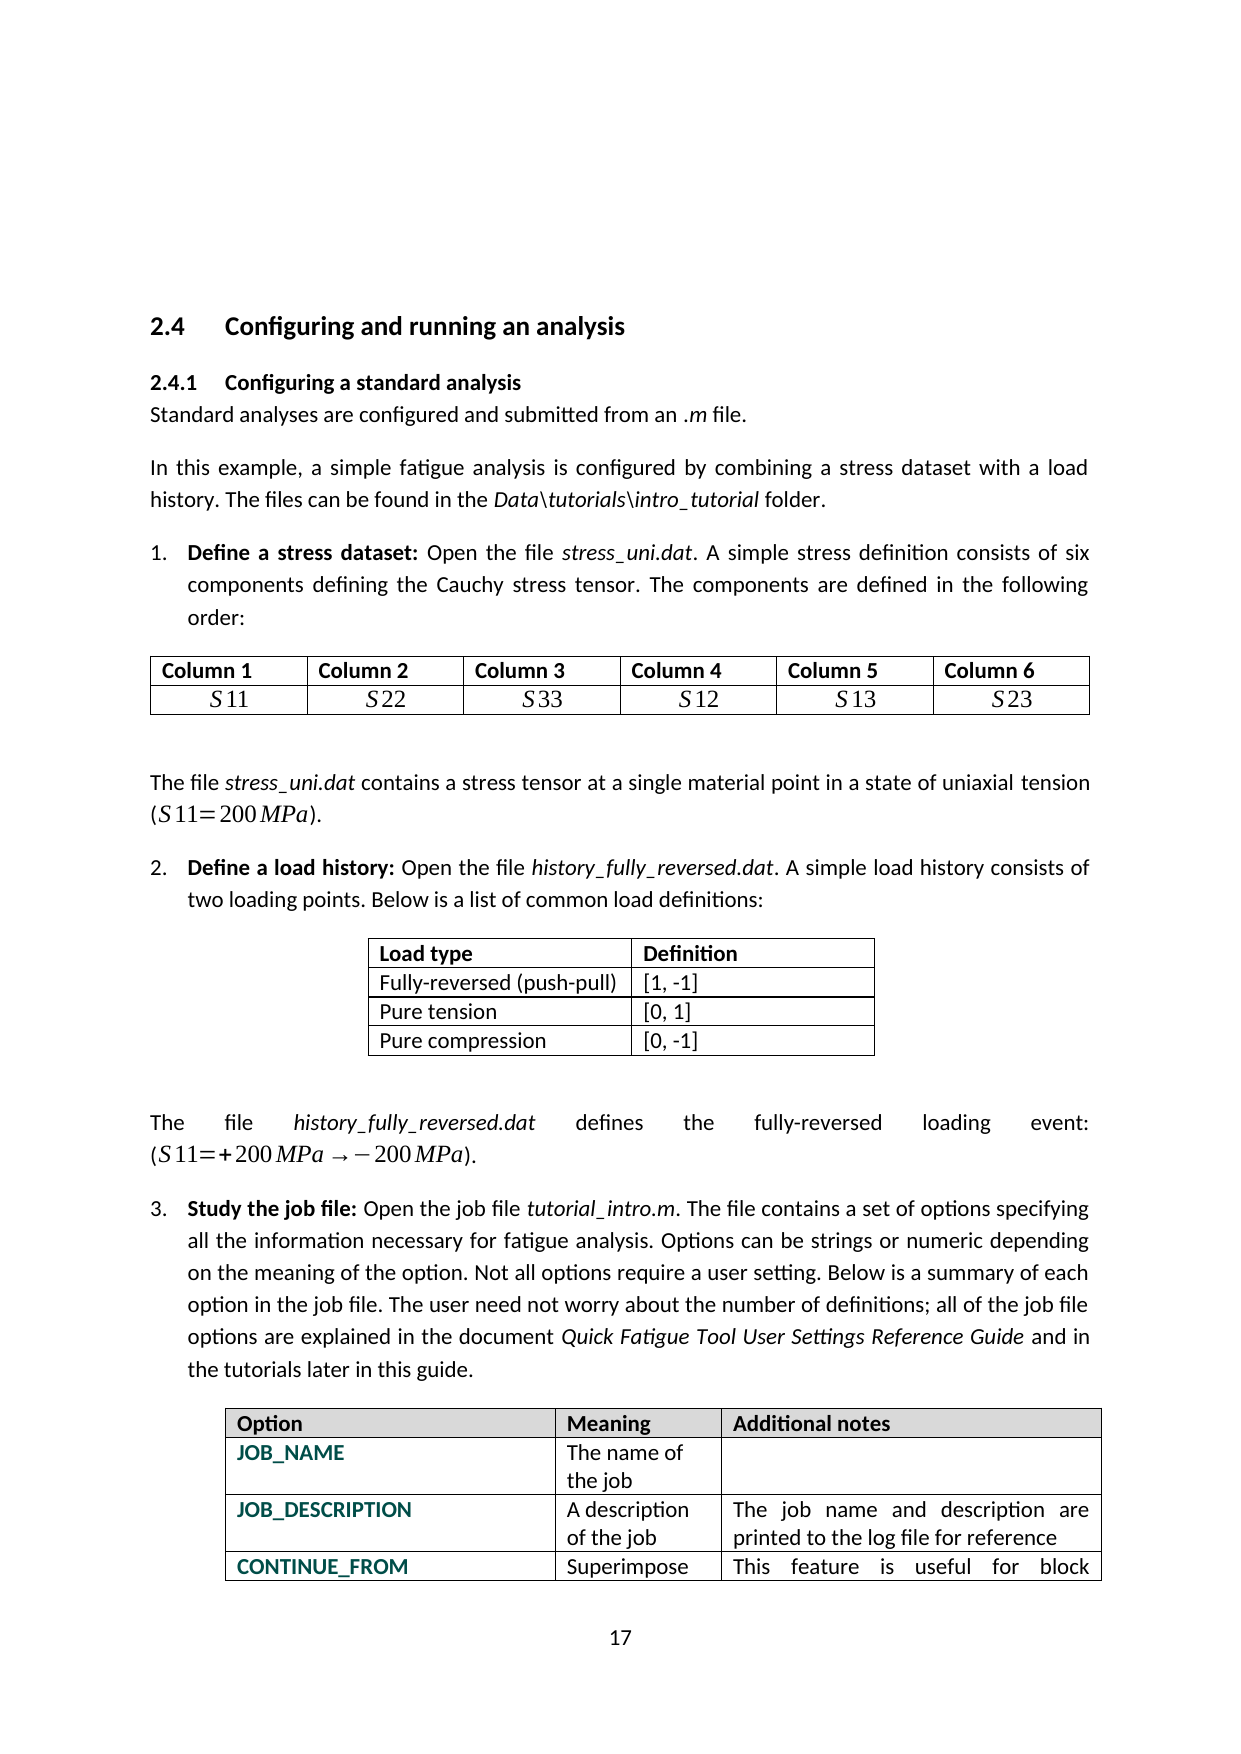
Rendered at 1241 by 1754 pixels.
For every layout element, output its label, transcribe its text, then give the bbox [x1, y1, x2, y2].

table_cell [151, 686, 307, 714]
table_header Load type [369, 939, 631, 967]
table_cell [464, 686, 620, 714]
table_cell A description of the job [556, 1495, 721, 1551]
table_header Definition [632, 939, 874, 967]
table_header Column 3 [464, 657, 620, 685]
subtitle 2.4.1 Configuring a standard analysis [150, 368, 1090, 396]
table_header Column 5 [777, 657, 933, 685]
subtitle 2.4 Configuring and running an analysis [150, 309, 1090, 342]
text Standard analyses are configured and submitted from an .m file. [150, 400, 1090, 428]
table_cell [308, 686, 463, 714]
table_cell CONTINUE_FROM [226, 1552, 555, 1580]
table_cell [621, 686, 776, 714]
table_header Column 2 [308, 657, 463, 685]
list Define a load history: Open the file history_fully_reversed.dat. A simple load history consists of two loading points. Below is a list of common load definitions: [150, 853, 1090, 913]
list Define a stress dataset: Open the file stress_uni.dat. A simple stress definition consists of six components defining the Cauchy stress tensor. The components are defined in the following order: [150, 538, 1090, 631]
table_header Option [226, 1409, 555, 1437]
text The file history_fully_reversed.dat defines the fully-reversed loading event: (). [150, 1108, 1090, 1169]
table_cell [722, 1438, 1101, 1494]
table_header Meaning [556, 1409, 721, 1437]
table_cell Pure tension [369, 998, 631, 1025]
text The file stress_uni.dat contains a stress tensor at a single material point in a state of uniaxial tension (). [150, 768, 1090, 828]
table_header Column 4 [621, 657, 776, 685]
table_cell JOB_NAME [226, 1438, 555, 1494]
table_header Additional notes [722, 1409, 1101, 1437]
table_cell [1, -1] [632, 968, 874, 996]
table_cell The name of the job [556, 1438, 721, 1494]
table_cell Fully-reversed (push-pull) [369, 968, 631, 996]
table_header Column 1 [151, 657, 307, 685]
table_cell [0, 1] [632, 998, 874, 1025]
table_header Column 6 [934, 657, 1089, 685]
table_cell [934, 686, 1089, 714]
table_cell JOB_DESCRIPTION [226, 1495, 555, 1551]
table_cell [777, 686, 933, 714]
table_cell Pure compression [369, 1026, 631, 1054]
table_cell [0, -1] [632, 1026, 874, 1054]
list Study the job file: Open the job file tutorial_intro.m. The file contains a set of options specifying all the information necessary for fatigue analysis. Options can be strings or numeric depending on the meaning of the option. Not all options require a user setting. Below is a summary of each option in the job file. The user need not worry about the number of definitions; all of the job file options are explained in the document Quick Fatigue Tool User Settings Reference Guide and in the tutorials later in this guide. [150, 1194, 1090, 1383]
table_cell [722, 1552, 1101, 1580]
text In this example, a simple fatigue analysis is configured by combining a stress dataset with a load history. The files can be found in the Data\tutorials\intro_tutorial folder. [150, 453, 1090, 513]
table_cell The job name and description are printed to the log file for reference [722, 1495, 1101, 1551]
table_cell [556, 1552, 721, 1580]
